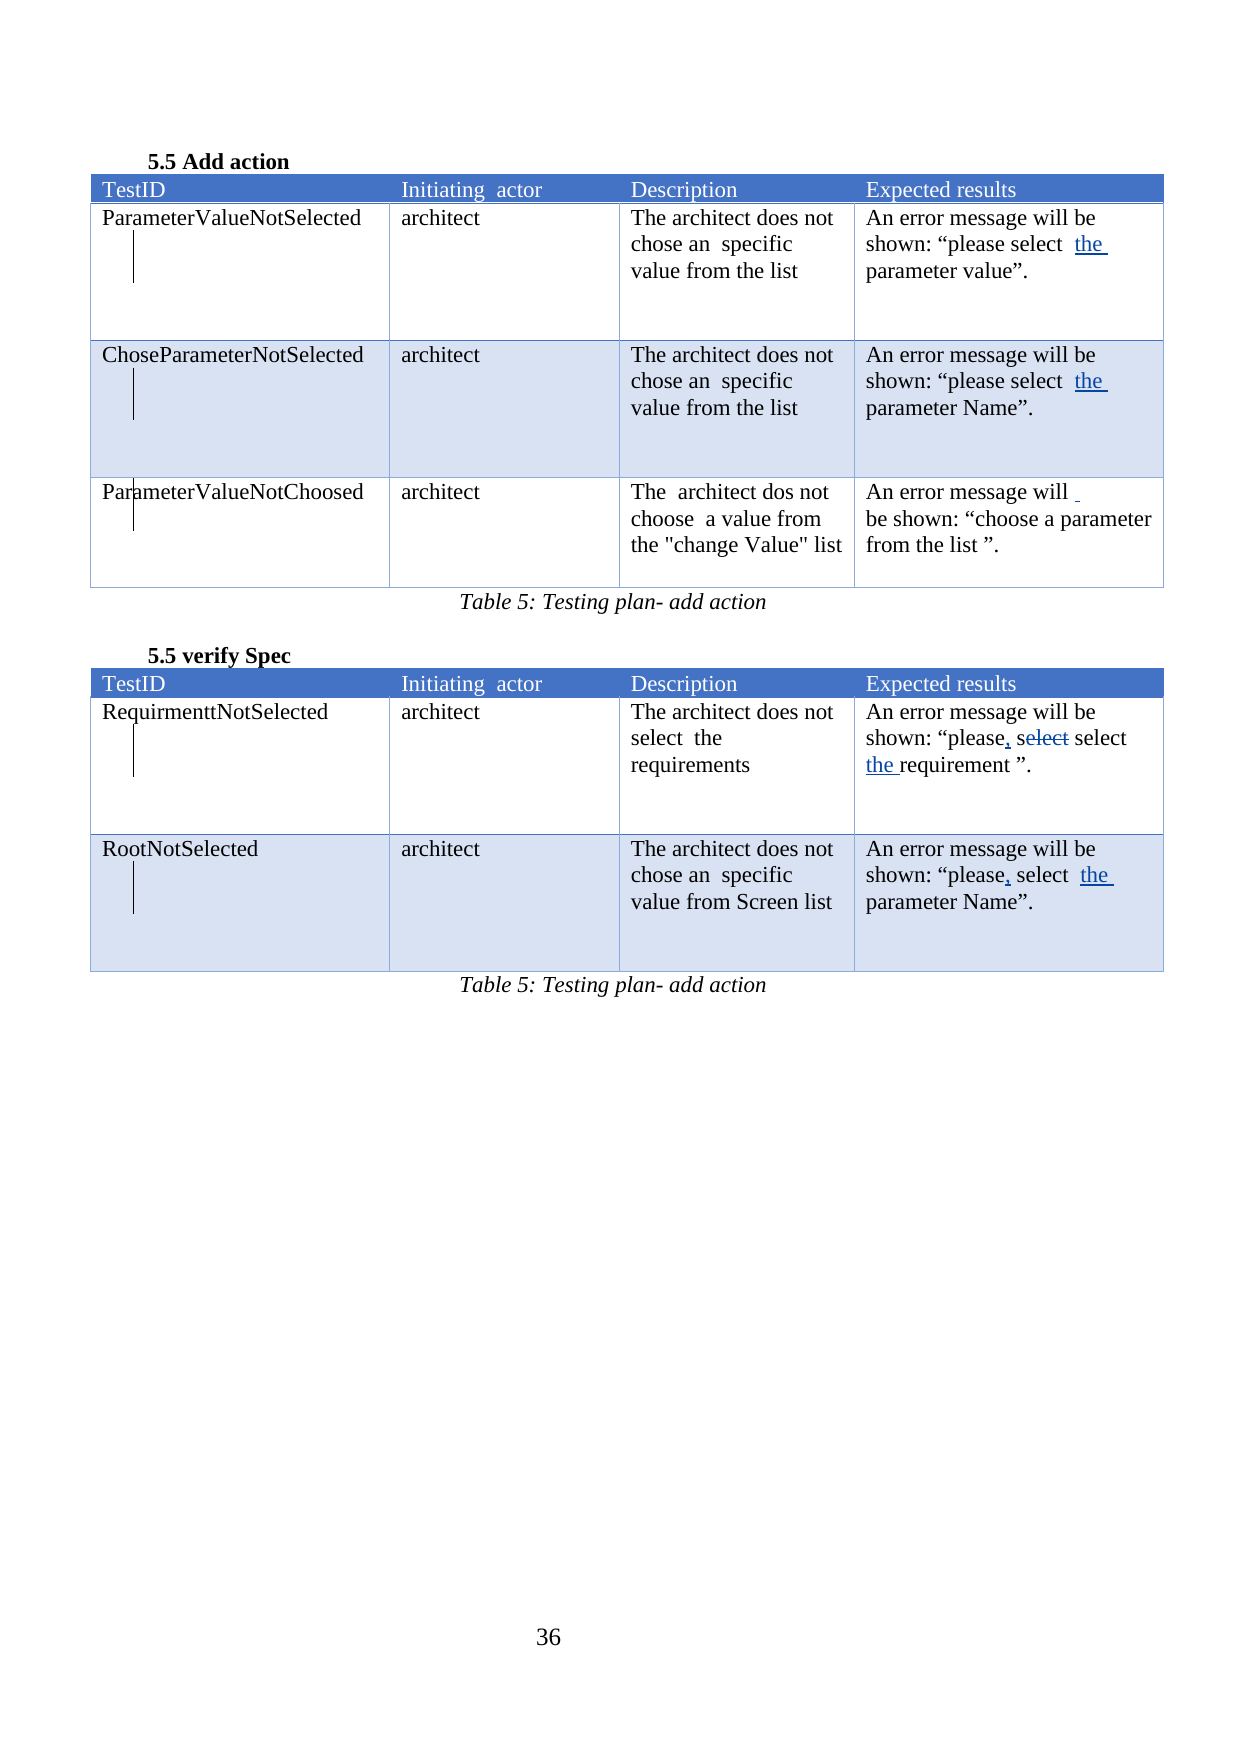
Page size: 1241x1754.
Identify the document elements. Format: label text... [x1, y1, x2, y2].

table_cell The architect does not chose an specific value from Screen list [620, 835, 854, 971]
table_cell ChoseParameterNotSelected [91, 341, 389, 477]
table_cell architect [390, 204, 619, 339]
table_cell ParameterValueNotSelected [91, 204, 389, 339]
table_cell An error message will be shown: “choose a parameter from the list ”. [855, 478, 1163, 587]
table_cell An error message will be shown: “please select parameter Name”. [855, 341, 1163, 477]
table_cell RootNotSelected [91, 835, 389, 971]
table_header Description [619, 669, 854, 696]
text Table 5: Testing plan- add action [148, 588, 1080, 614]
table_header Initiating actor [390, 175, 619, 202]
table_cell architect [390, 698, 619, 833]
table_cell An error message will be shown: “please s select requirement ”. [855, 698, 1163, 833]
table_cell The architect does not chose an specific value from the list [620, 204, 854, 339]
table_cell architect [390, 835, 619, 971]
table_header TestID [91, 669, 390, 696]
table_header Expected results [854, 175, 1163, 202]
table_header TestID [91, 175, 390, 202]
table_cell The architect does not select the requirements [620, 698, 854, 833]
table_cell An error message will be shown: “please select parameter Name”. [855, 835, 1163, 971]
table_header Initiating actor [390, 669, 619, 696]
table_cell architect [390, 478, 619, 587]
text 5.5 Add action [148, 148, 1092, 174]
table_cell The architect does not chose an specific value from the list [620, 341, 854, 477]
table_cell architect [390, 341, 619, 477]
table_header Expected results [854, 669, 1163, 696]
table_cell An error message will be shown: “please select parameter value”. [855, 204, 1163, 339]
table_cell RequirmenttNotSelected [91, 698, 389, 833]
table_cell The architect dos not choose a value from the "change Value" list [620, 478, 854, 587]
text 5.5 verify Spec [148, 642, 1092, 668]
table_header Description [619, 175, 854, 202]
text Table 5: Testing plan- add action [148, 972, 1080, 998]
table_cell ParameterValueNotChoosed [91, 478, 389, 587]
